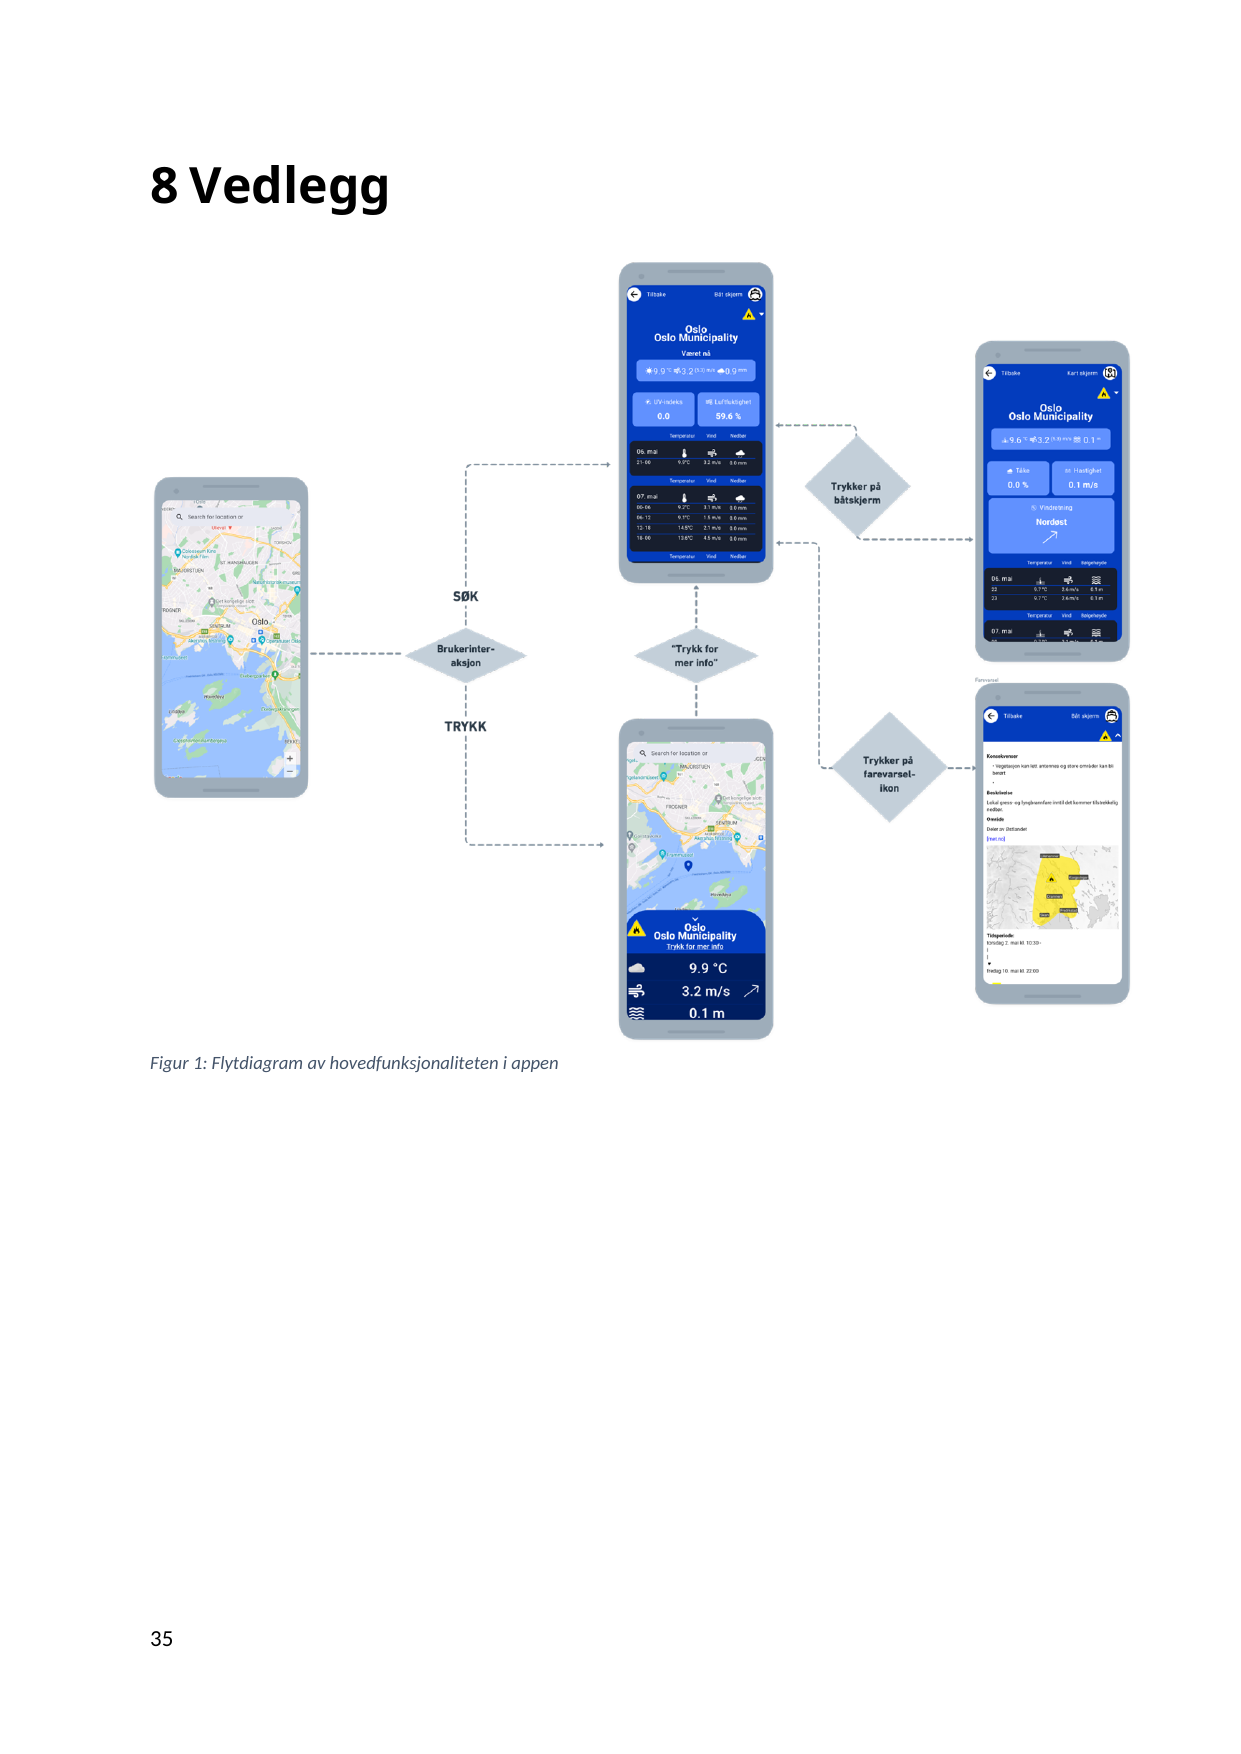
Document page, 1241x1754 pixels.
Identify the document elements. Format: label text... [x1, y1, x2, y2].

picture [150, 252, 1133, 1043]
list Vedlegg [150, 150, 1092, 218]
